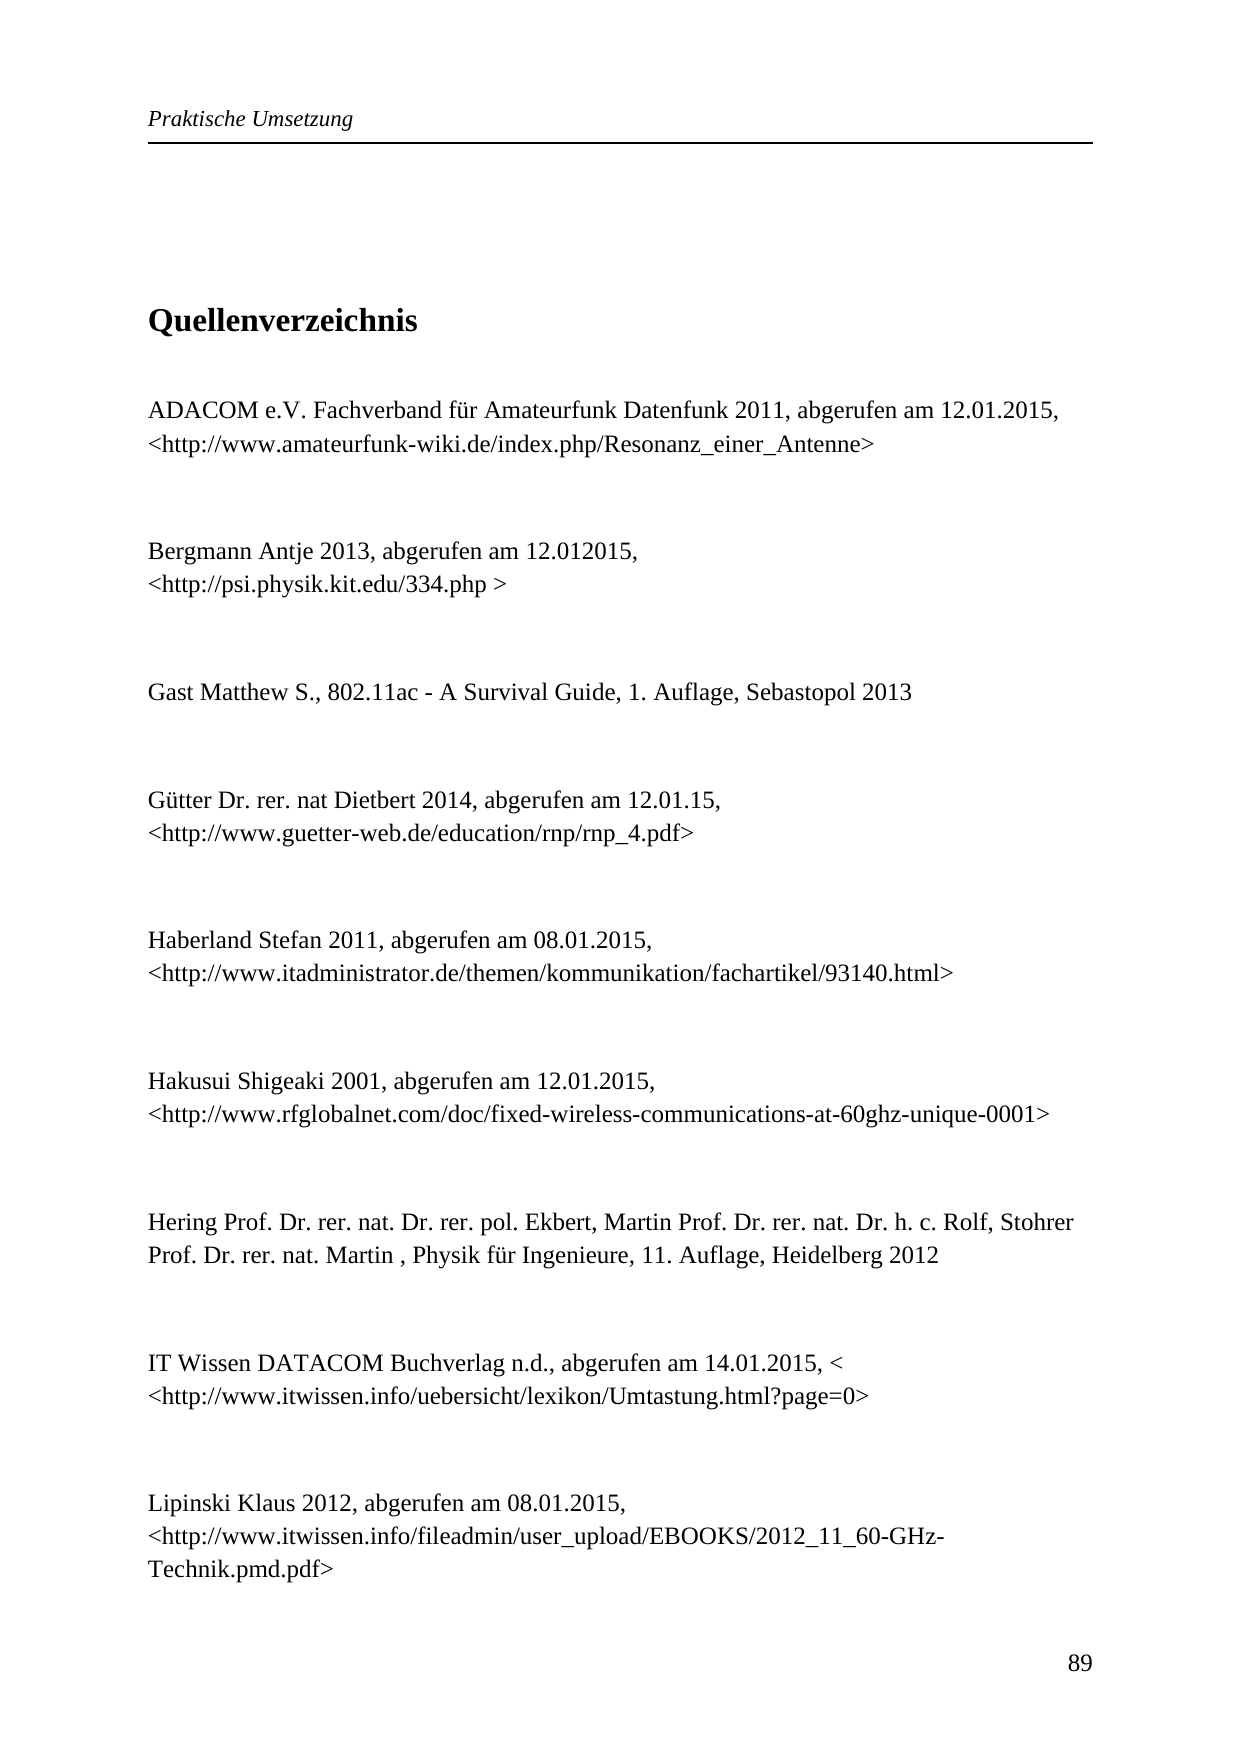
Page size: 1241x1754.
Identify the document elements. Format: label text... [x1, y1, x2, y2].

text IT Wissen DATACOM Buchverlag n.d., abgerufen am 14.01.2015, < <http://www.itwissen.info/uebersicht/lexikon/Umtastung.html?page=0> [148, 1348, 1093, 1409]
subtitle Quellenverzeichnis [148, 301, 1093, 339]
text Hering Prof. Dr. rer. nat. Dr. rer. pol. Ekbert, Martin Prof. Dr. rer. nat. Dr. h. c. Rolf, Stohrer Prof. Dr. rer. nat. Martin , Physik für Ingenieure, 11. Auflage, Heidelberg 2012 [148, 1207, 1093, 1269]
text Haberland Stefan 2011, abgerufen am 08.01.2015, <http://www.itadministrator.de/themen/kommunikation/fachartikel/93140.html> [148, 926, 1093, 987]
text Lipinski Klaus 2012, abgerufen am 08.01.2015, <http://www.itwissen.info/fileadmin/user_upload/EBOOKS/2012_11_60-GHz-Technik.pmd.pdf> [148, 1488, 1093, 1583]
text Gast Matthew S., 802.11ac - A Survival Guide, 1. Auflage, Sebastopol 2013 [148, 677, 1093, 706]
text Bergmann Antje 2013, abgerufen am 12.012015, <http://psi.physik.kit.edu/334.php > [148, 536, 1093, 598]
text ADACOM e.V. Fachverband für Amateurfunk Datenfunk 2011, abgerufen am 12.01.2015, <http://www.amateurfunk-wiki.de/index.php/Resonanz_einer_Antenne> [148, 396, 1093, 457]
text Gütter Dr. rer. nat Dietbert 2014, abgerufen am 12.01.15, <http://www.guetter-web.de/education/rnp/rnp_4.pdf> [148, 785, 1093, 847]
text Hakusui Shigeaki 2001, abgerufen am 12.01.2015, <http://www.rfglobalnet.com/doc/fixed-wireless-communications-at-60ghz-unique-0001> [148, 1066, 1093, 1128]
